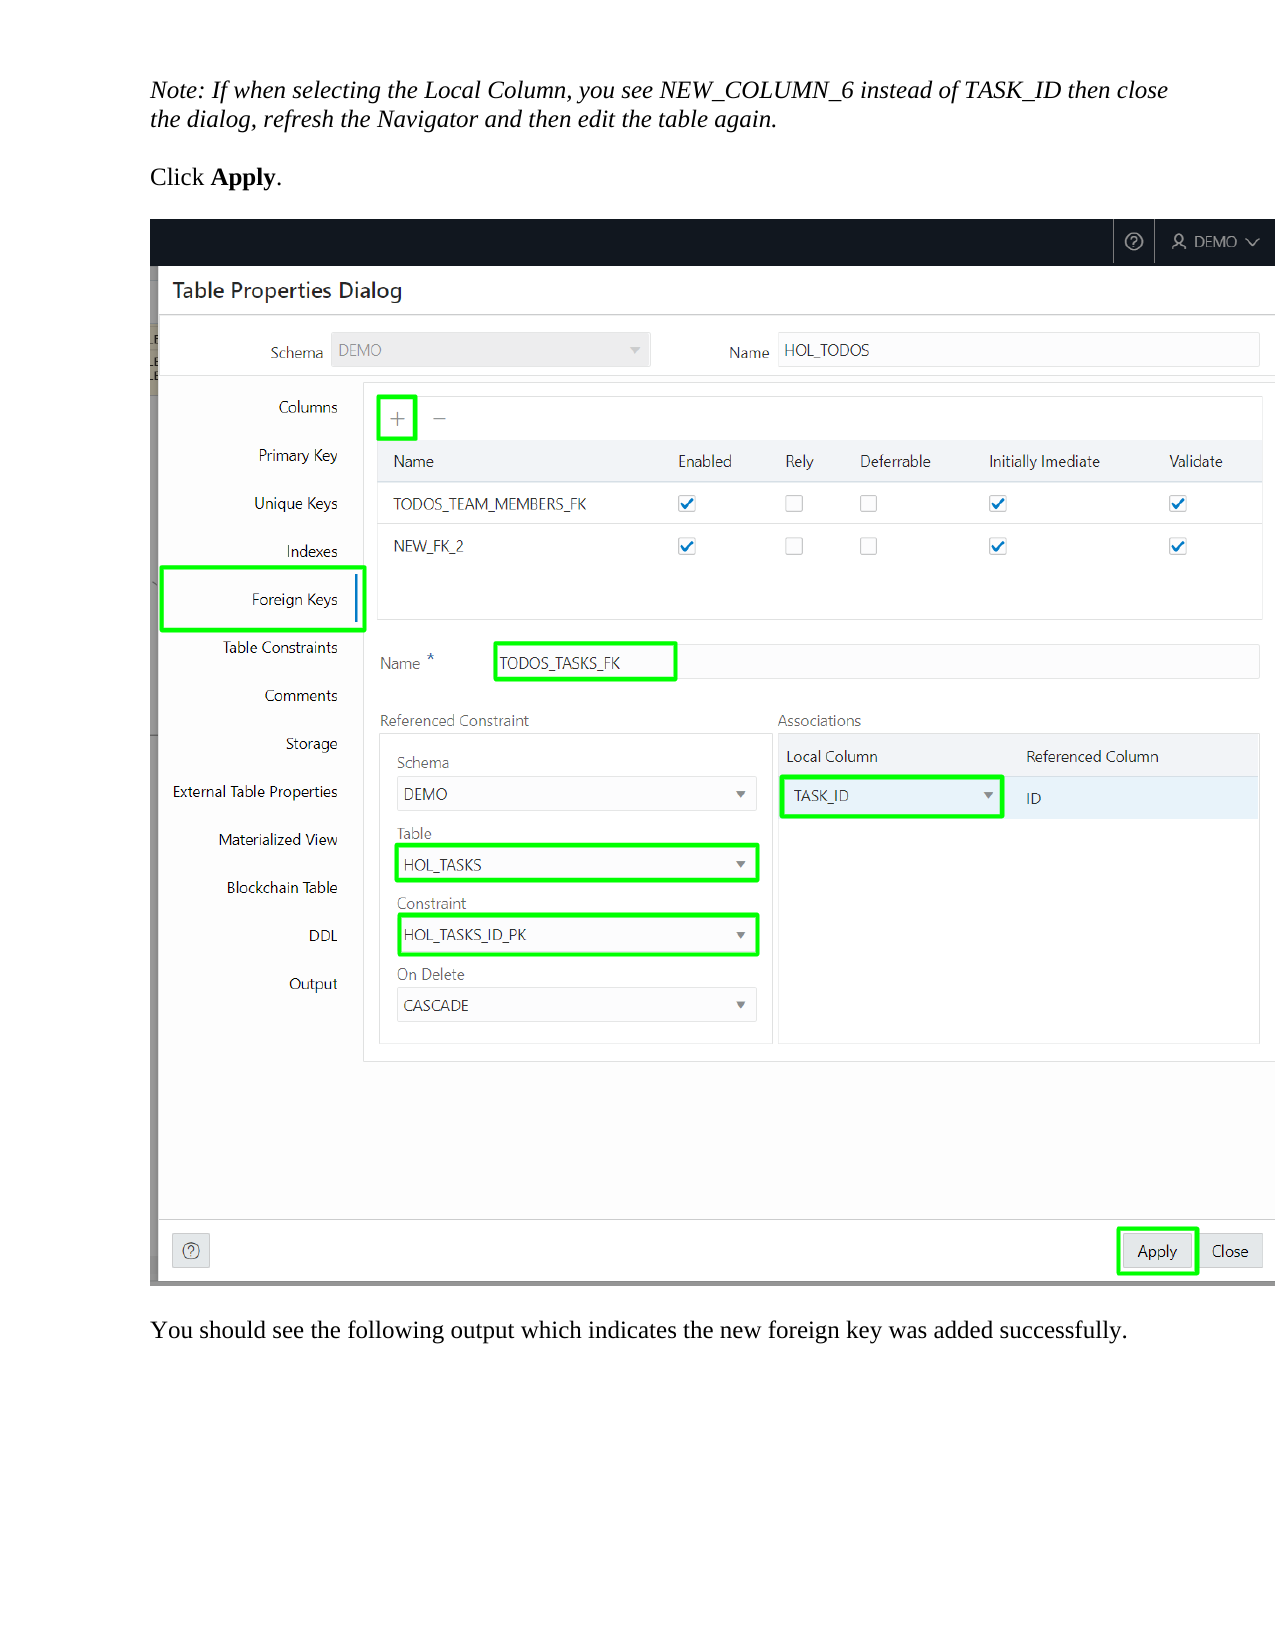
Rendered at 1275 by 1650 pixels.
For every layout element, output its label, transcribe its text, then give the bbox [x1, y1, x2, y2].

picture [150, 219, 1275, 1286]
text Click Apply. [150, 162, 1200, 190]
text You should see the following output which indicates the new foreign key was added successfully. [150, 1315, 1200, 1343]
text Note: If when selecting the Local Column, you see NEW_COLUMN_6 instead of TASK_ID then close the dialog, refresh the Navigator and then edit the table again. [150, 75, 1200, 132]
